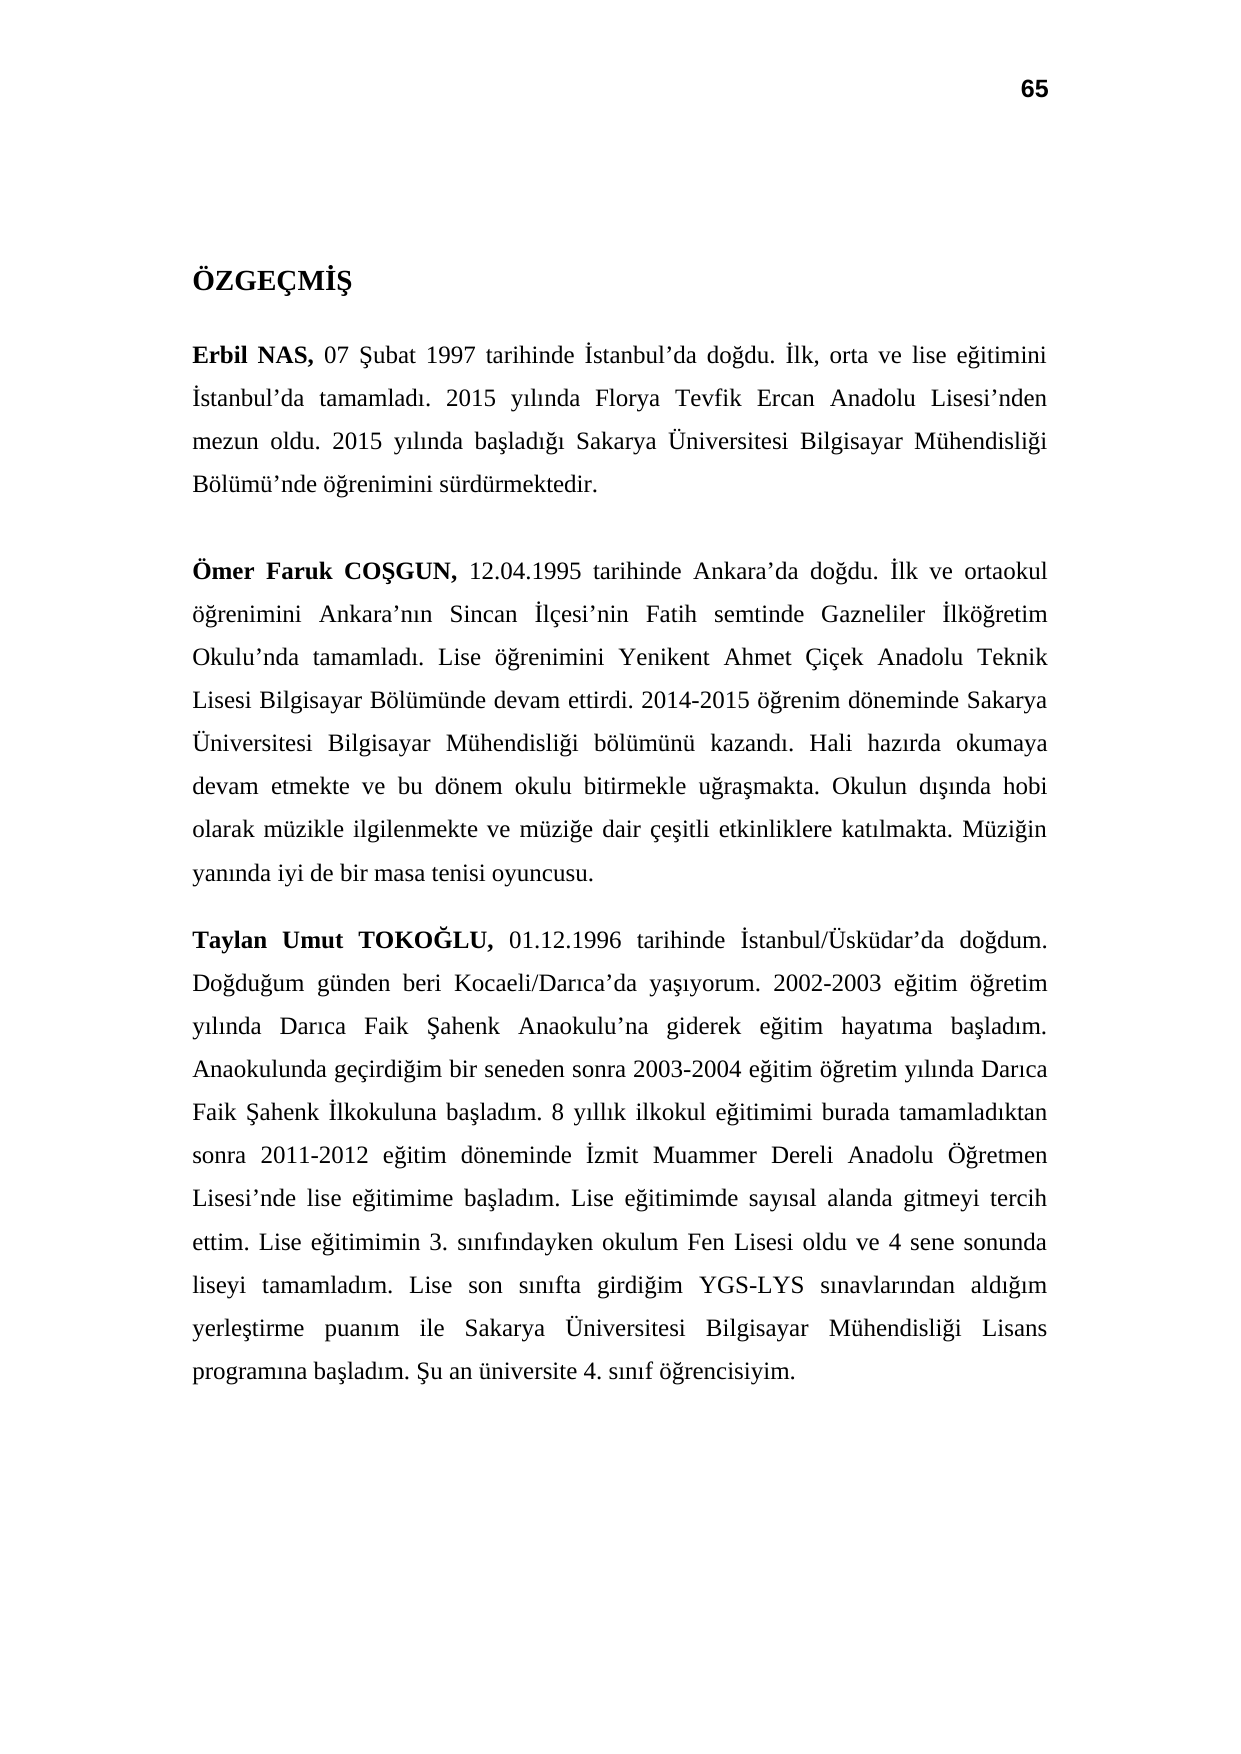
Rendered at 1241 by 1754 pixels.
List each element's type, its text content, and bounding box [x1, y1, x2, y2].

text Ömer Faruk COŞGUN, 12.04.1995 tarihinde Ankara’da doğdu. İlk ve ortaokul öğrenimini Ankara’nın Sincan İlçesi’nin Fatih semtinde Gazneliler İlköğretim Okulu’nda tamamladı. Lise öğrenimini Yenikent Ahmet Çiçek Anadolu Teknik Lisesi Bilgisayar Bölümünde devam ettirdi. 2014-2015 öğrenim döneminde Sakarya Üniversitesi Bilgisayar Mühendisliği bölümünü kazandı. Hali hazırda okumaya devam etmekte ve bu dönem okulu bitirmekle uğraşmakta. Okulun dışında hobi olarak müzikle ilgilenmekte ve müziğe dair çeşitli etkinliklere katılmakta. Müziğin yanında iyi de bir masa tenisi oyuncusu. [192, 556, 1048, 886]
text Erbil NAS, 07 Şubat 1997 tarihinde İstanbul’da doğdu. İlk, orta ve lise eğitimini İstanbul’da tamamladı. 2015 yılında Florya Tevfik Ercan Anadolu Lisesi’nden mezun oldu. 2015 yılında başladığı Sakarya Üniversitesi Bilgisayar Mühendisliği Bölümü’nde öğrenimini sürdürmektedir. [192, 340, 1048, 498]
text Taylan Umut TOKOĞLU, 01.12.1996 tarihinde İstanbul/Üsküdar’da doğdum. Doğduğum günden beri Kocaeli/Darıca’da yaşıyorum. 2002-2003 eğitim öğretim yılında Darıca Faik Şahenk Anaokulu’na giderek eğitim hayatıma başladım. Anaokulunda geçirdiğim bir seneden sonra 2003-2004 eğitim öğretim yılında Darıca Faik Şahenk İlkokuluna başladım. 8 yıllık ilkokul eğitimimi burada tamamladıktan sonra 2011-2012 eğitim döneminde İzmit Muammer Dereli Anadolu Öğretmen Lisesi’nde lise eğitimime başladım. Lise eğitimimde sayısal alanda gitmeyi tercih ettim. Lise eğitimimin 3. sınıfındayken okulum Fen Lisesi oldu ve 4 sene sonunda liseyi tamamladım. Lise son sınıfta girdiğim YGS-LYS sınavlarından aldığım yerleştirme puanım ile Sakarya Üniversitesi Bilgisayar Mühendisliği Lisans programına başladım. Şu an üniversite 4. sınıf öğrencisiyim. [192, 925, 1048, 1385]
text ÖZGEÇMİŞ [192, 263, 1048, 297]
